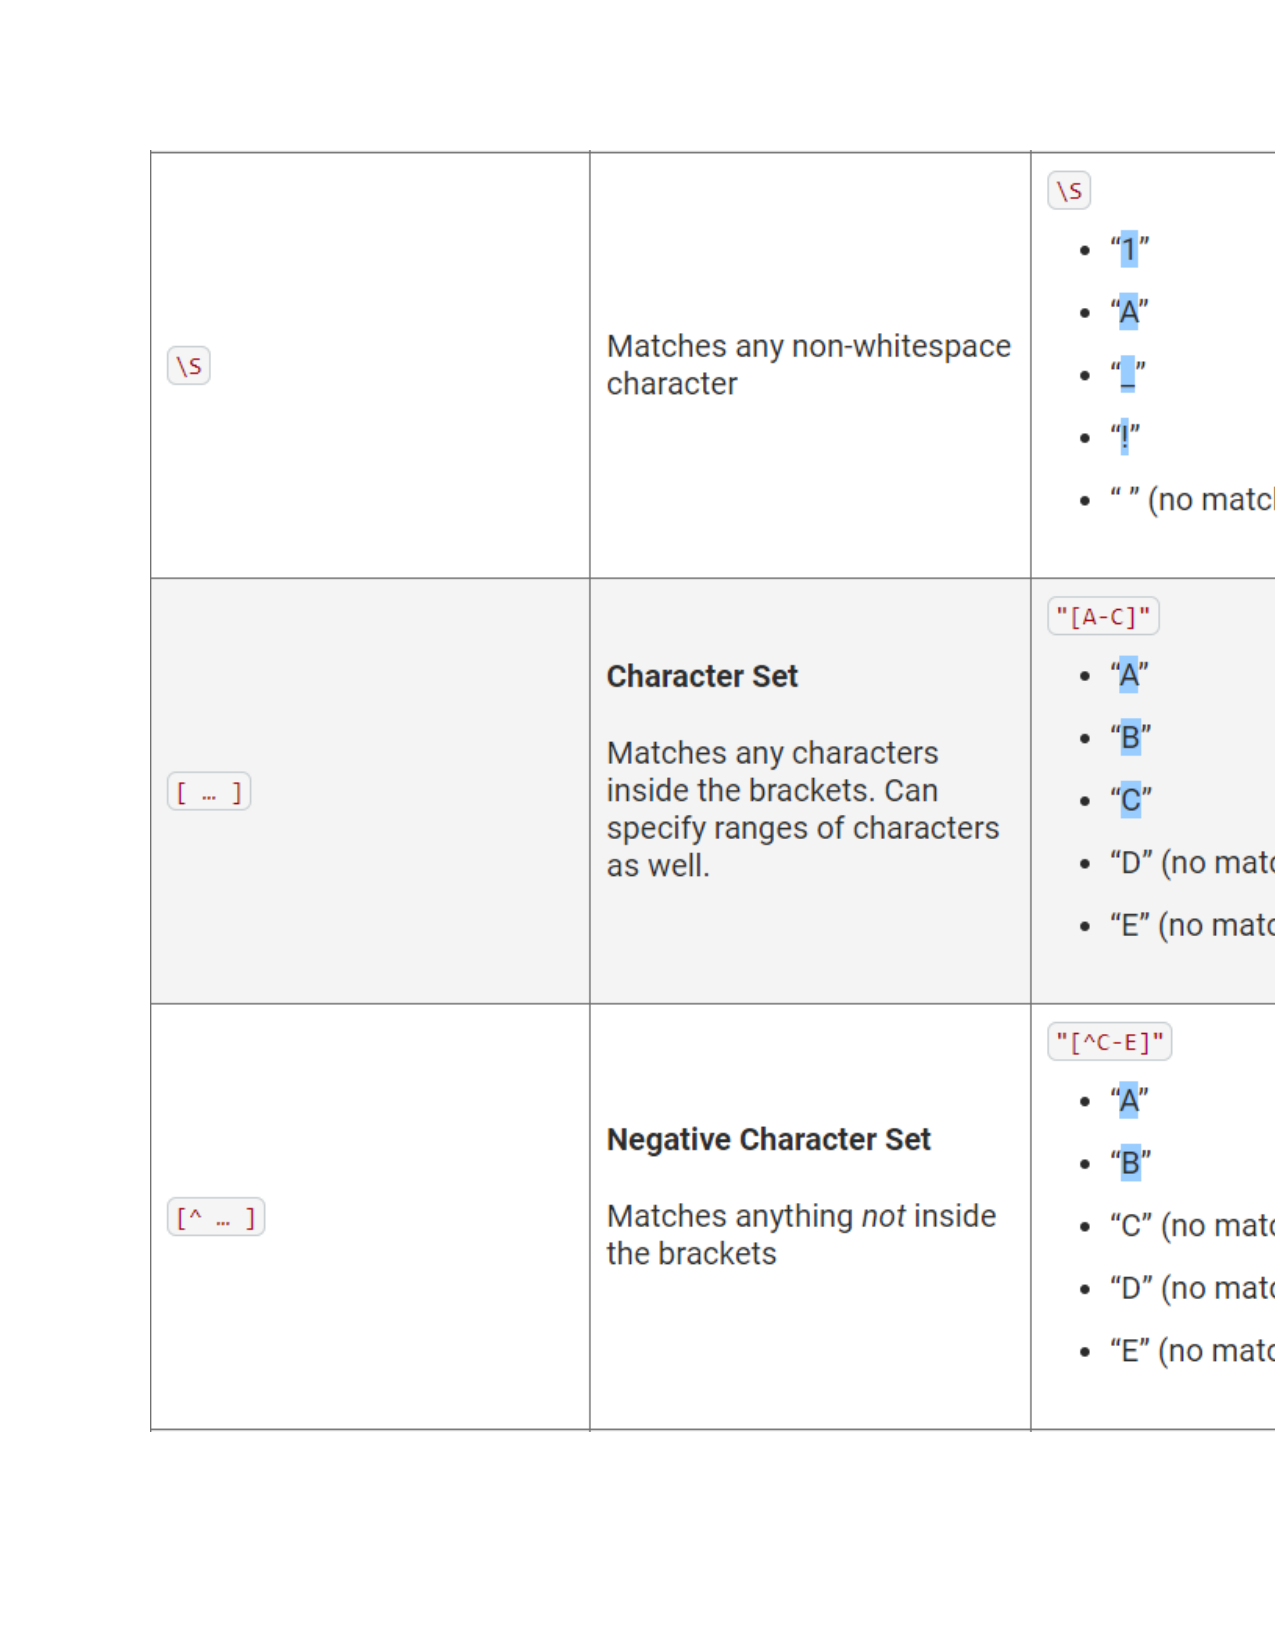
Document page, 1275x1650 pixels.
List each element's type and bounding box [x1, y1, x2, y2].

picture [150, 150, 1275, 1432]
